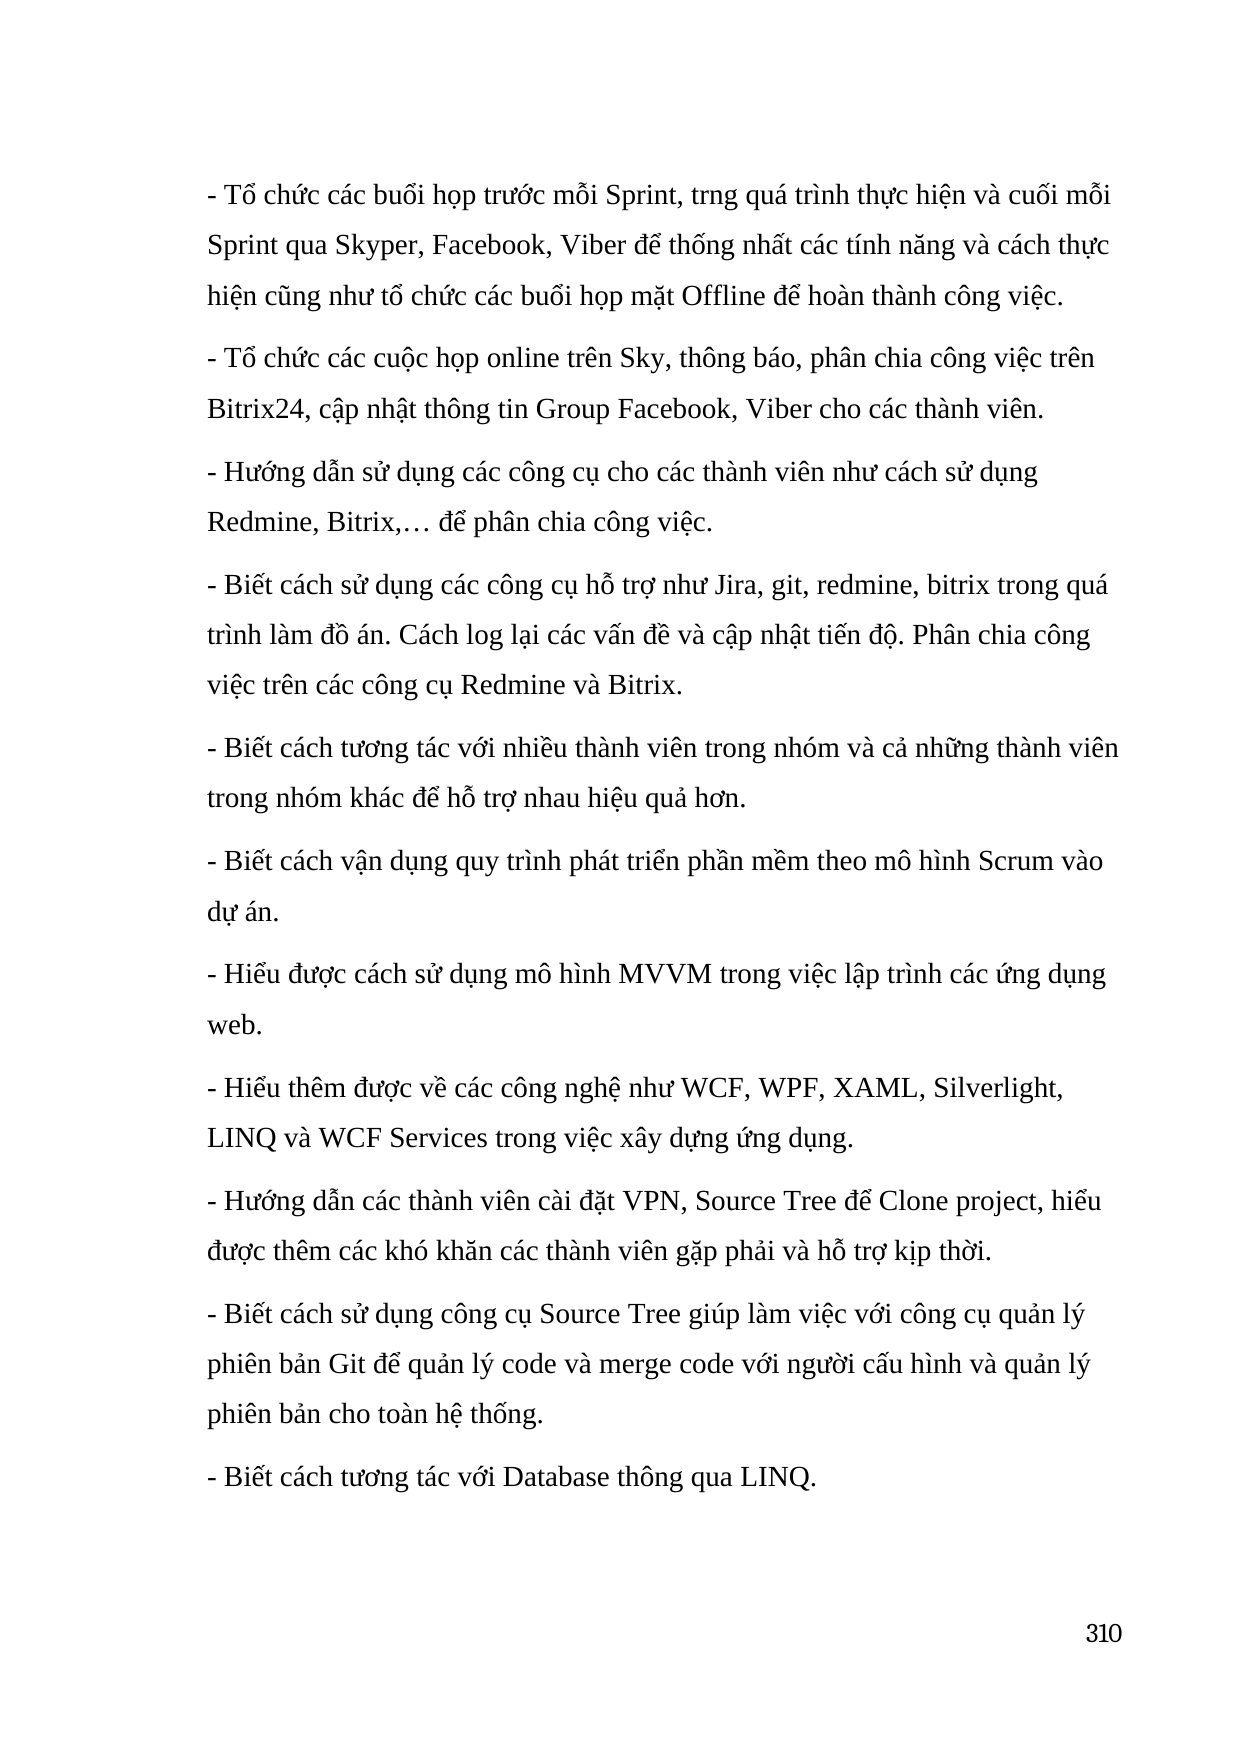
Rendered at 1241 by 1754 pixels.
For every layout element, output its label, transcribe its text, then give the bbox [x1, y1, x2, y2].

text - Biết cách sử dụng các công cụ hỗ trợ như Jira, git, redmine, bitrix trong quá trình làm đồ án. Cách log lại các vấn đề và cập nhật tiến độ. Phân chia công việc trên các công cụ Redmine và Bitrix. [207, 567, 1122, 701]
text - Biết cách tương tác với Database thông qua LINQ. [207, 1459, 1122, 1493]
text - Hiểu được cách sử dụng mô hình MVVM trong việc lập trình các ứng dụng web. [207, 957, 1122, 1040]
text - Hướng dẫn các thành viên cài đặt VPN, Source Tree để Clone project, hiểu được thêm các khó khăn các thành viên gặp phải và hỗ trợ kịp thời. [207, 1183, 1122, 1267]
text - Tổ chức các buổi họp trước mỗi Sprint, trng quá trình thực hiện và cuối mỗi Sprint qua Skyper, Facebook, Viber để thống nhất các tính năng và cách thực hiện cũng như tổ chức các buổi họp mặt Offline để hoàn thành công việc. [207, 177, 1122, 311]
text - Tổ chức các cuộc họp online trên Sky, thông báo, phân chia công việc trên Bitrix24, cập nhật thông tin Group Facebook, Viber cho các thành viên. [207, 341, 1122, 424]
text - Biết cách vận dụng quy trình phát triển phần mềm theo mô hình Scrum vào dự án. [207, 843, 1122, 927]
text - Biết cách sử dụng công cụ Source Tree giúp làm việc với công cụ quản lý phiên bản Git để quản lý code và merge code với người cấu hình và quản lý phiên bản cho toàn hệ thống. [207, 1296, 1122, 1430]
text - Hướng dẫn sử dụng các công cụ cho các thành viên như cách sử dụng Redmine, Bitrix,… để phân chia công việc. [207, 454, 1122, 538]
text - Hiểu thêm được về các công nghệ như WCF, WPF, XAML, Silverlight, LINQ và WCF Services trong việc xây dựng ứng dụng. [207, 1070, 1122, 1153]
text - Biết cách tương tác với nhiều thành viên trong nhóm và cả những thành viên trong nhóm khác để hỗ trợ nhau hiệu quả hơn. [207, 730, 1122, 814]
